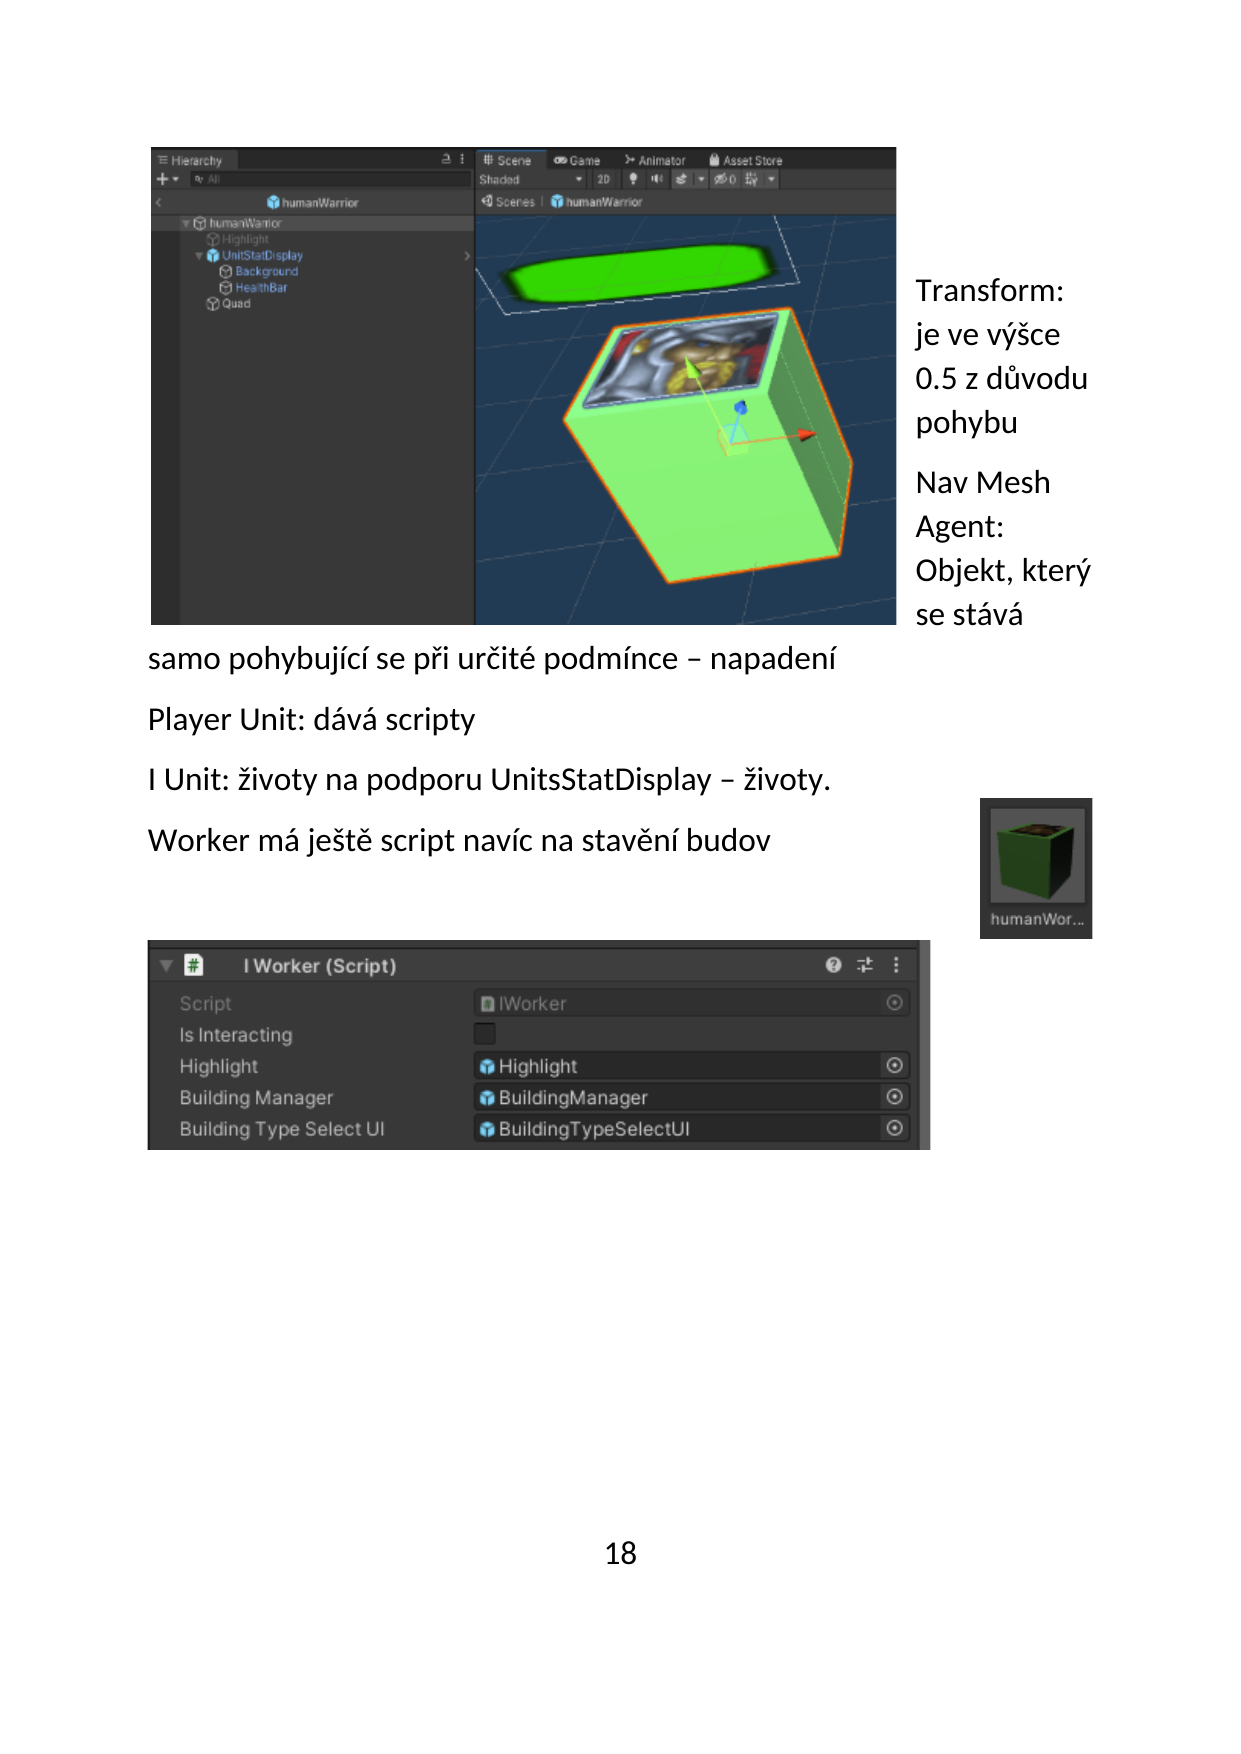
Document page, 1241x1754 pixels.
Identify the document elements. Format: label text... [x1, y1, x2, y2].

text Nav Mesh Agent: Objekt, který se stává samo pohybující se při určité podmínce – napadení [148, 461, 1093, 678]
picture [147, 940, 931, 1150]
text Player Unit: dává scripty [148, 698, 1093, 738]
text Transform: je ve výšce 0.5 z důvodu pohybu [897, 269, 1093, 441]
picture [151, 147, 897, 625]
text I Unit: životy na podporu UnitsStatDisplay – životy. [148, 758, 1093, 799]
text Worker má ještě script navíc na stavění budov [148, 819, 980, 860]
picture [980, 798, 1093, 939]
text 18 [148, 1532, 1093, 1573]
